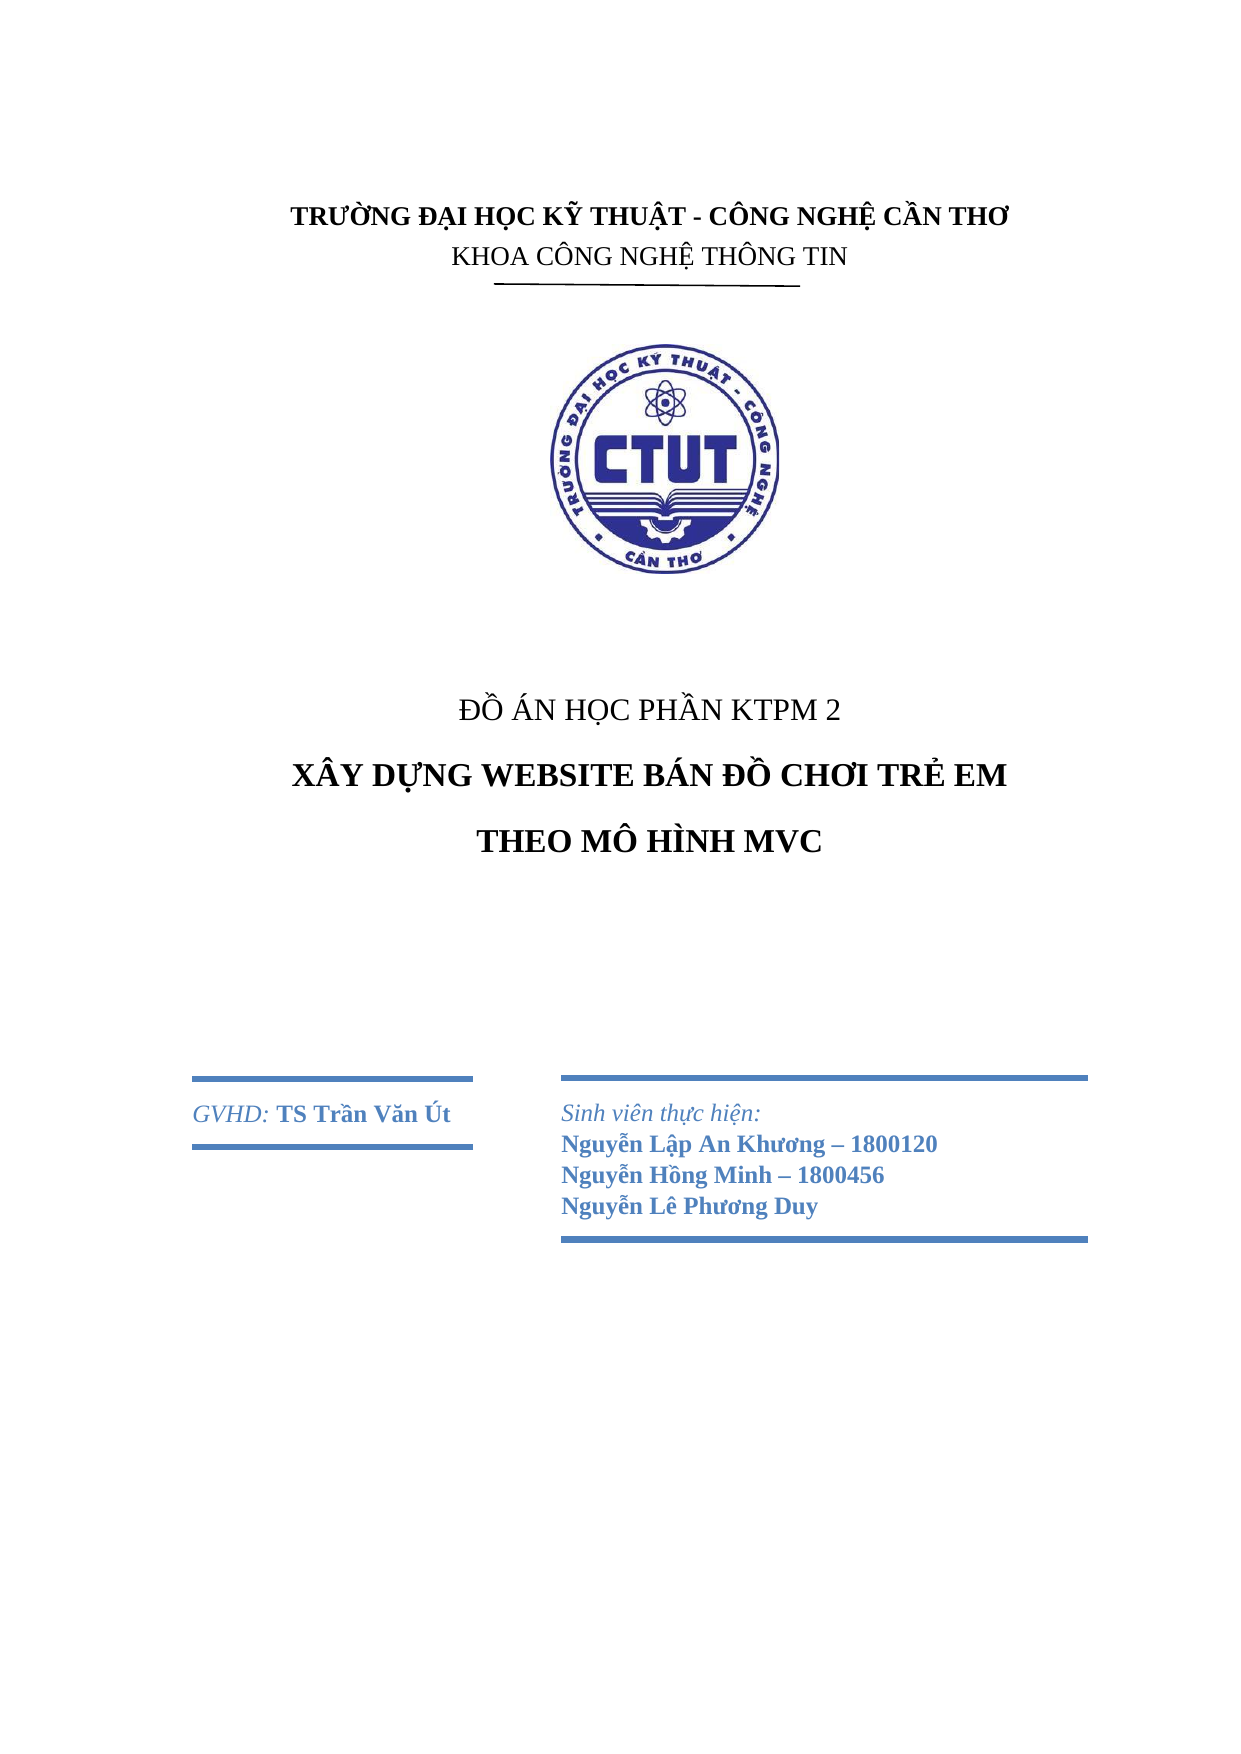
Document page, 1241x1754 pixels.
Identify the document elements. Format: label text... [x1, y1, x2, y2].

subtitle KHOA CÔNG NGHỆ THÔNG TIN [177, 240, 1122, 271]
title TRƯỜNG ĐẠI HỌC KỸ THUẬT - CÔNG NGHỆ CẦN THƠ [177, 200, 1122, 232]
text XÂY DỰNG WEBSITE BÁN ĐỒ CHƠI TRẺ EM [177, 755, 1122, 794]
picture [550, 344, 780, 574]
text ĐỒ ÁN HỌC PHẦN KTPM 2 [177, 426, 1122, 727]
text THEO MÔ HÌNH MVC [177, 822, 1122, 860]
